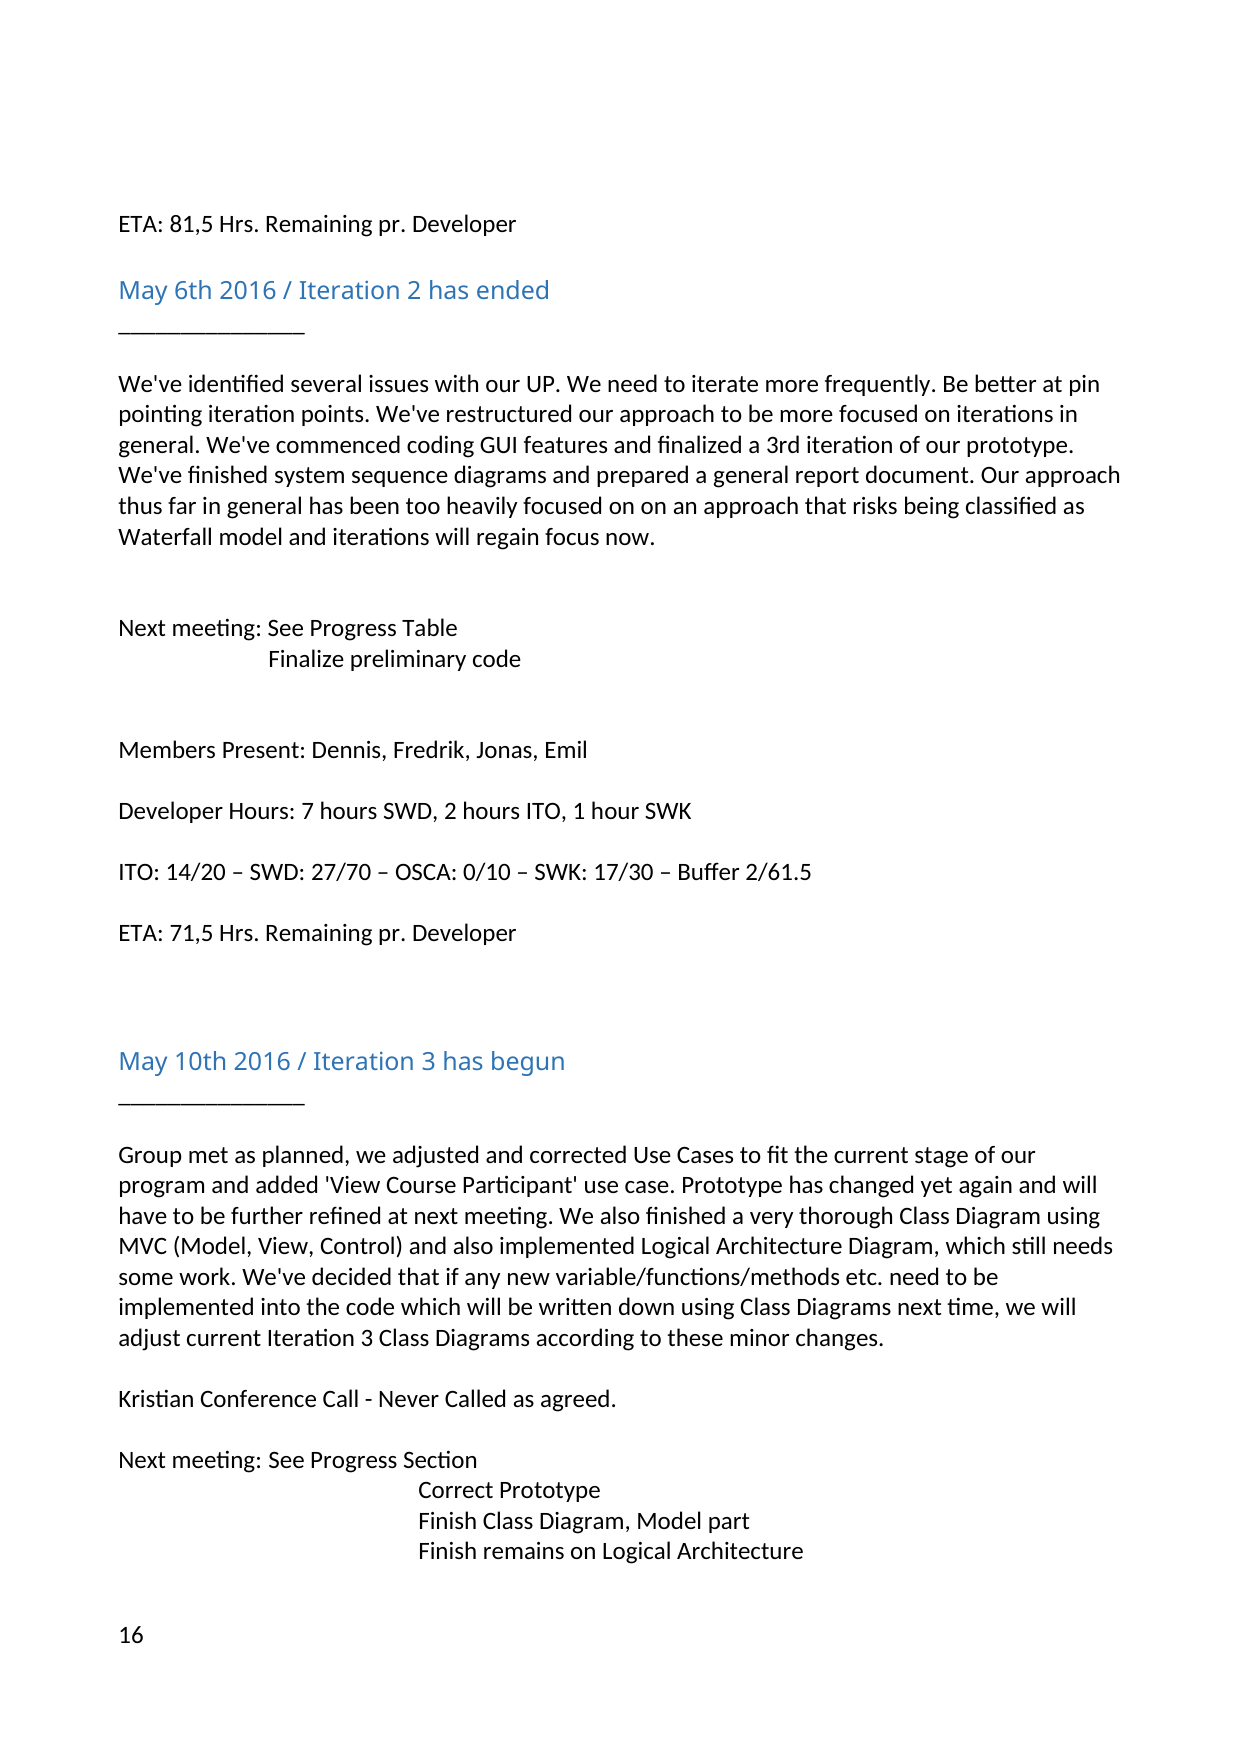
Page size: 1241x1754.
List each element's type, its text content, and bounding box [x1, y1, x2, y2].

text We've identified several issues with our UP. We need to iterate more frequently. Be better at pin pointing iteration points. We've restructured our approach to be more focused on iterations in general. We've commenced coding GUI features and finalized a 3rd iteration of our prototype. We've finished system sequence diagrams and prepared a general report document. Our approach thus far in general has been too heavily focused on on an approach that risks being classified as Waterfall model and iterations will regain focus now. [118, 368, 1122, 551]
text _______________ [118, 307, 1122, 337]
text Finalize preliminary code [118, 643, 1122, 673]
text ITO: 14/20 – SWD: 27/70 – OSCA: 0/10 – SWK: 17/30 – Buffer 2/61.5 [118, 856, 1122, 887]
text Developer Hours: 7 hours SWD, 2 hours ITO, 1 hour SWK [118, 795, 1122, 826]
text Next meeting: See Progress Section [118, 1444, 1122, 1474]
subtitle May 10th 2016 / Iteration 3 has begun [118, 1044, 1122, 1078]
text Finish Class Diagram, Model part [118, 1505, 1122, 1536]
text Kristian Conference Call - Never Called as agreed. [118, 1383, 1122, 1413]
text Finish remains on Logical Architecture [118, 1536, 1122, 1566]
text ETA: 81,5 Hrs. Remaining pr. Developer [118, 208, 1122, 238]
text Next meeting: See Progress Table [118, 612, 1122, 643]
text Group met as planned, we adjusted and corrected Use Cases to fit the current stage of our program and added 'View Course Participant' use case. Prototype has changed yet again and will have to be further refined at next meeting. We also finished a very thorough Class Diagram using MVC (Model, View, Control) and also implemented Logical Architecture Diagram, which still needs some work. We've decided that if any new variable/functions/methods etc. need to be implemented into the code which will be written down using Class Diagrams next time, we will adjust current Iteration 3 Class Diagrams according to these minor changes. [118, 1139, 1122, 1352]
subtitle May 6th 2016 / Iteration 2 has ended [118, 273, 1122, 307]
text _______________ [118, 1078, 1122, 1108]
text ETA: 71,5 Hrs. Remaining pr. Developer [118, 917, 1122, 948]
text Correct Prototype [118, 1474, 1122, 1505]
text Members Present: Dennis, Fredrik, Jonas, Emil [118, 734, 1122, 765]
